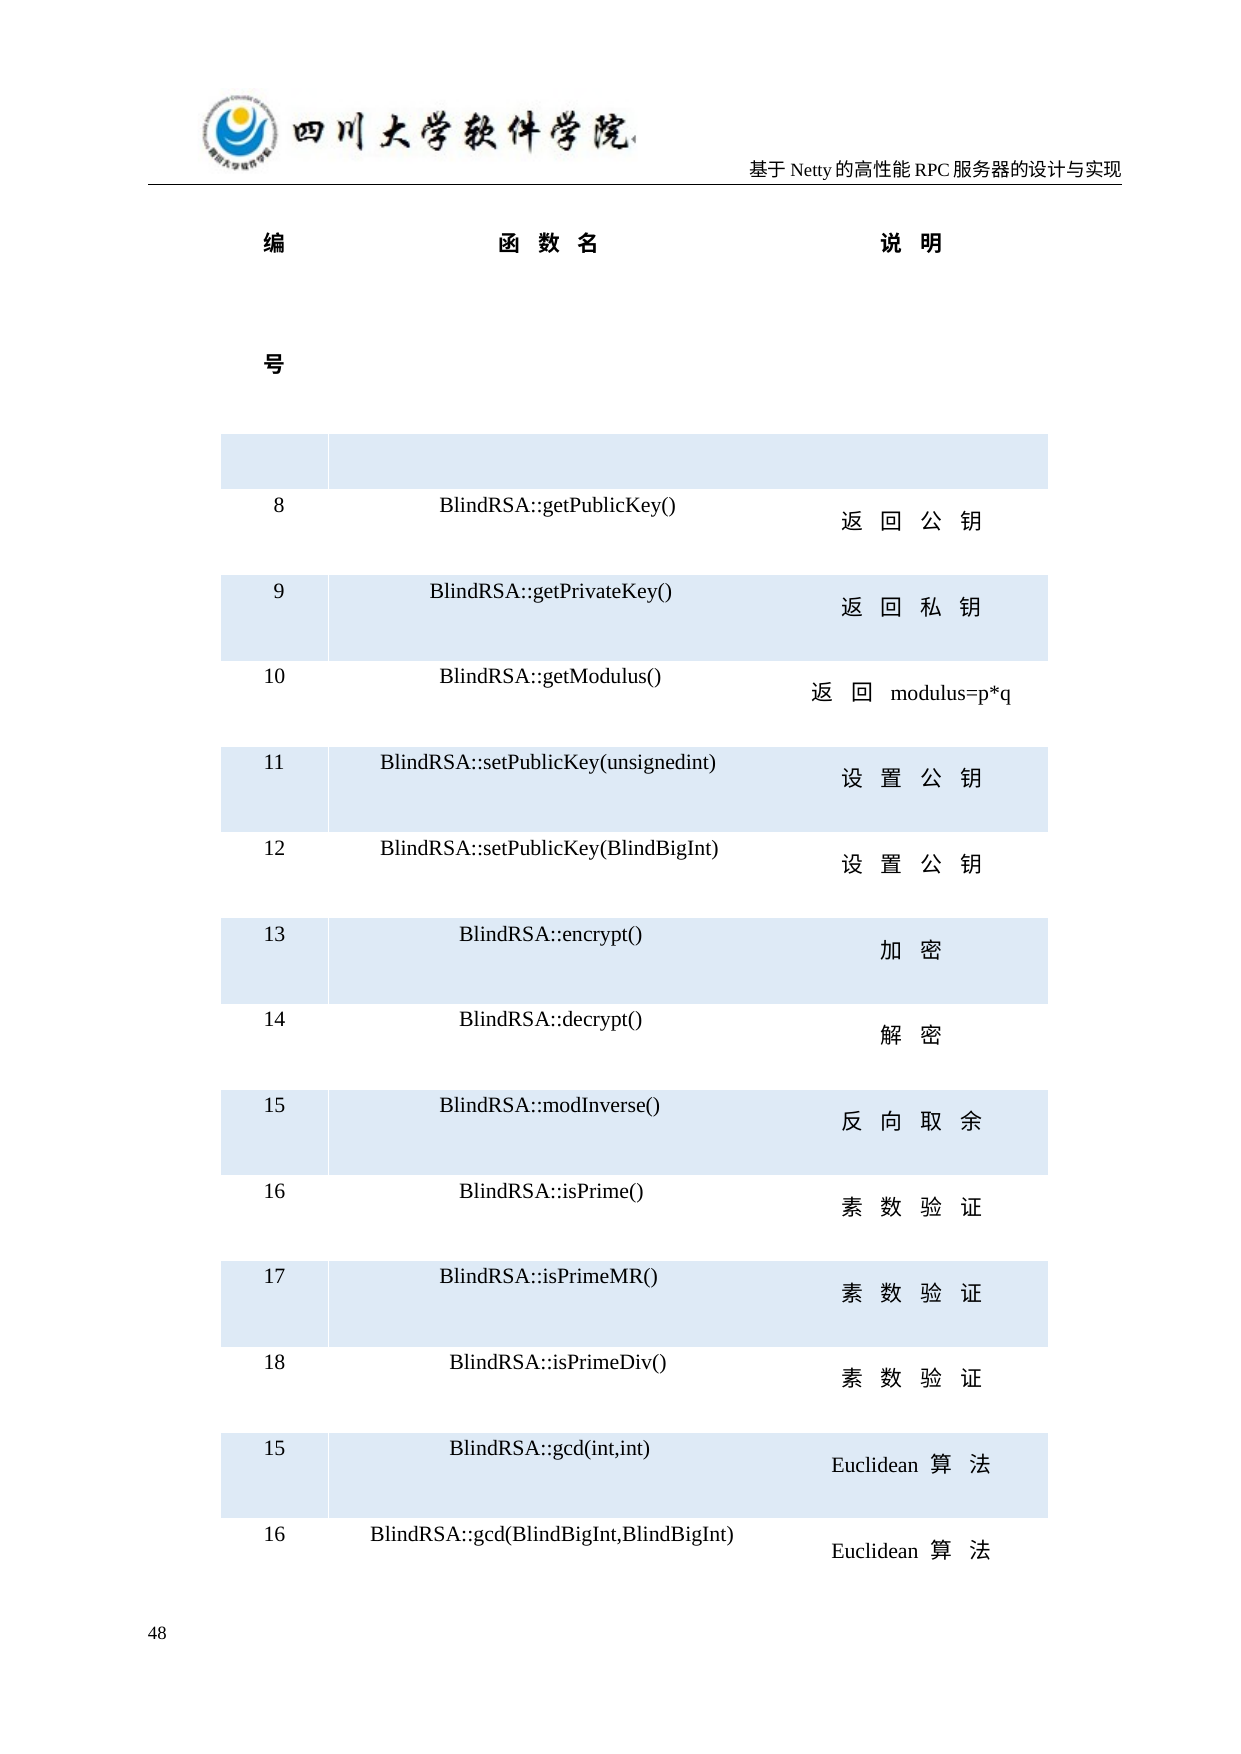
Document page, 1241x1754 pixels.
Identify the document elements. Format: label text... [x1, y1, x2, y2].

table_cell BlindRSA::setPublicKey(BlindBigInt) [329, 833, 779, 918]
table_cell BlindRSA::getPublicKey() [329, 490, 779, 575]
table_cell BlindRSA::gcd(int,int) [329, 1433, 779, 1518]
table_cell 16 [221, 1175, 328, 1261]
table_cell BlindRSA::getPrivateKey() [329, 575, 779, 661]
table_cell 8 [221, 490, 328, 575]
table_cell 15 [221, 1090, 328, 1175]
table_cell 返回私钥 [779, 575, 1048, 661]
table_cell 素数验证 [779, 1347, 1048, 1432]
table_cell 加密 [779, 918, 1048, 1004]
table_cell 反向取余 [779, 1090, 1048, 1175]
table_cell BlindRSA::isPrimeMR() [329, 1261, 779, 1347]
table_cell BlindRSA::isPrime() [329, 1175, 779, 1261]
table_cell BlindRSA::getQ() [329, 434, 779, 489]
table_cell 9 [221, 575, 328, 661]
table_cell 17 [221, 1261, 328, 1347]
table_cell 返回公钥 [779, 490, 1048, 575]
table_cell Euclidean算法 [779, 1518, 1048, 1579]
table_cell 返回变量q [779, 434, 1048, 489]
table_cell 设置公钥 [779, 747, 1048, 832]
table_cell BlindRSA::getModulus() [329, 661, 779, 747]
table_header 函数名 [329, 199, 779, 434]
table_header 说明 [779, 199, 1048, 434]
table_cell BlindRSA::setPublicKey(unsignedint) [329, 747, 779, 832]
table_cell Euclidean算法 [779, 1433, 1048, 1518]
table_cell 18 [221, 1347, 328, 1432]
table_cell 7 [221, 434, 328, 489]
table_header 编号 [221, 199, 328, 434]
table_cell BlindRSA::modInverse() [329, 1090, 779, 1175]
table_cell 返回modulus=p*q [779, 661, 1048, 747]
table_cell 13 [221, 918, 328, 1004]
table_cell 素数验证 [779, 1175, 1048, 1261]
table_cell BlindRSA::encrypt() [329, 918, 779, 1004]
table_cell 10 [221, 661, 328, 747]
table_cell BlindRSA::gcd(BlindBigInt,BlindBigInt) [329, 1518, 779, 1579]
table_cell 素数验证 [779, 1261, 1048, 1347]
picture [197, 88, 639, 177]
table_cell 11 [221, 747, 328, 832]
table_cell 14 [221, 1004, 328, 1089]
table_cell 15 [221, 1433, 328, 1518]
table_cell BlindRSA::decrypt() [329, 1004, 779, 1089]
table_cell BlindRSA::isPrimeDiv() [329, 1347, 779, 1432]
table_cell 16 [221, 1518, 328, 1579]
table_cell 设置公钥 [779, 833, 1048, 918]
table_cell 12 [221, 833, 328, 918]
table_cell 解密 [779, 1004, 1048, 1089]
